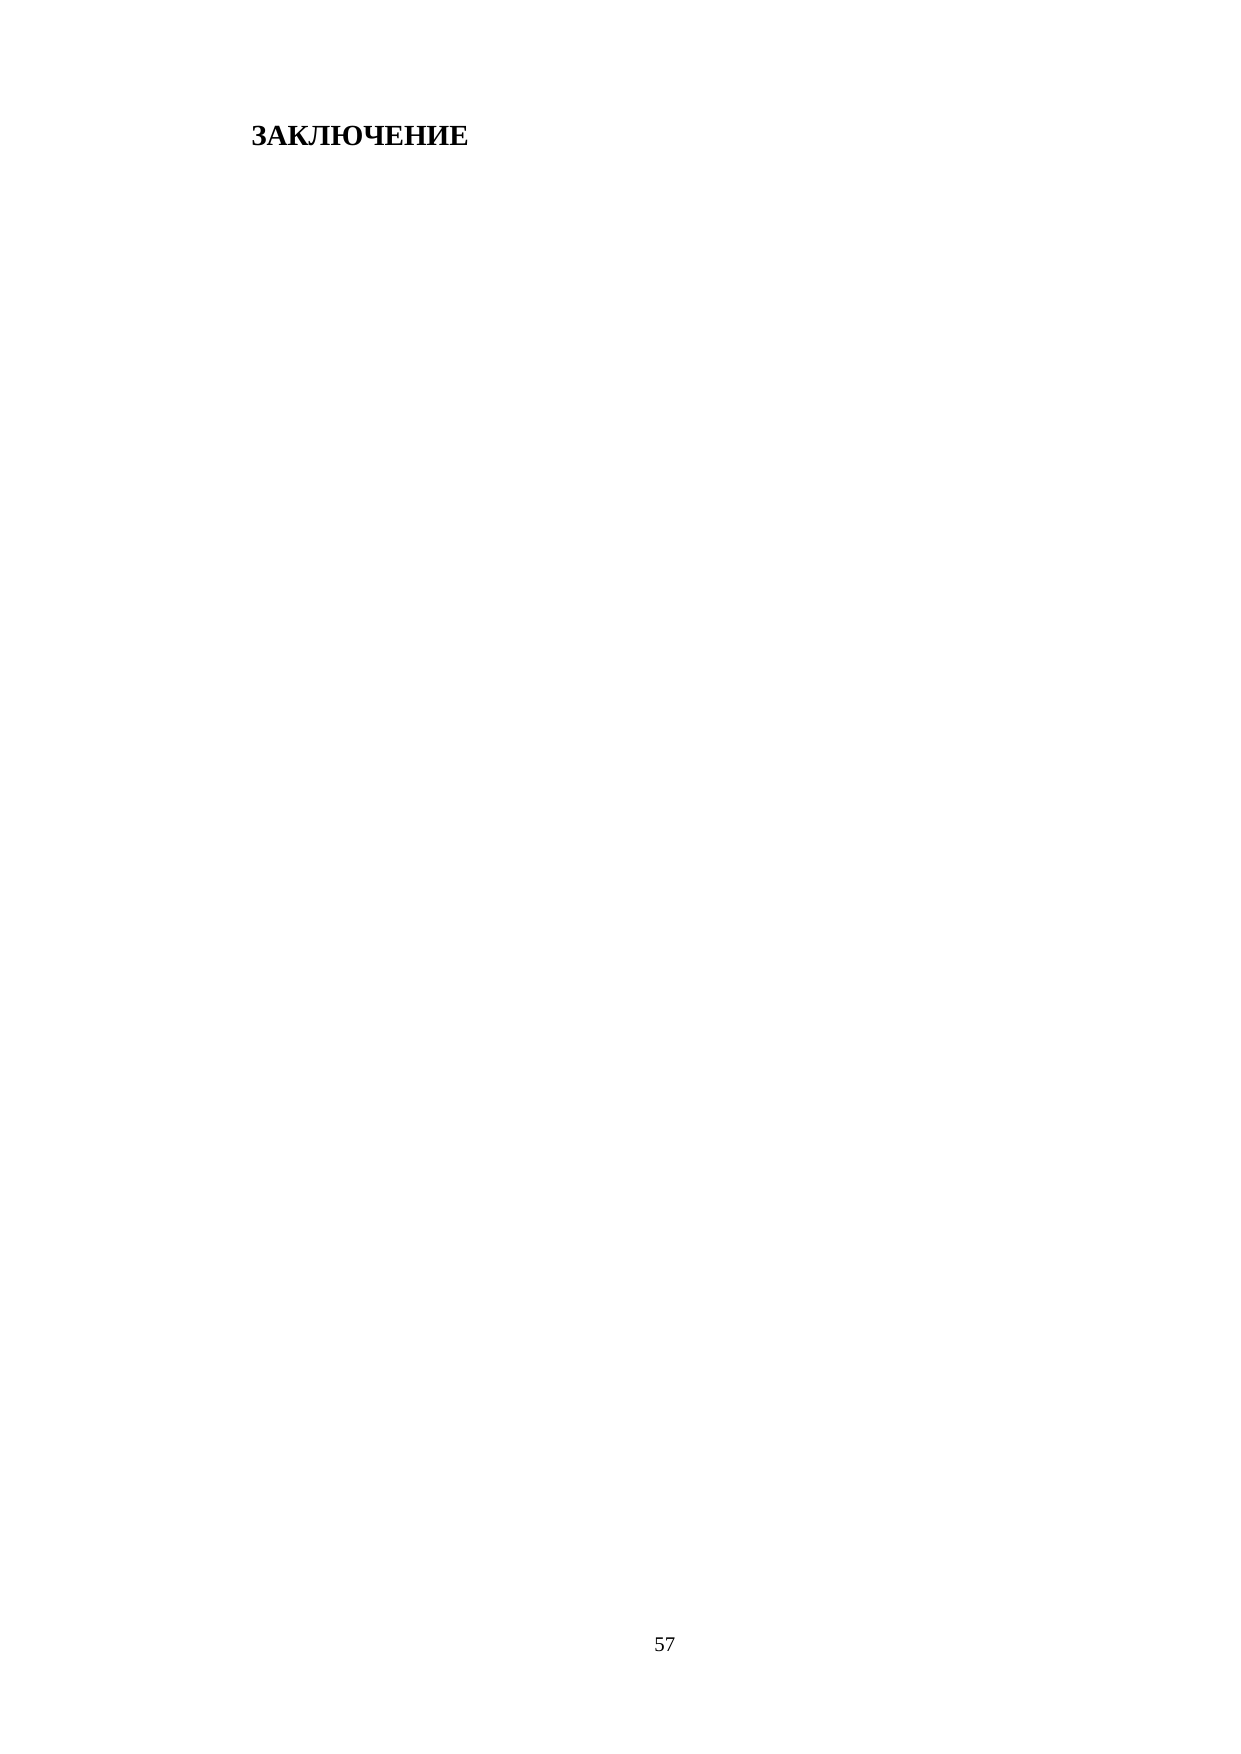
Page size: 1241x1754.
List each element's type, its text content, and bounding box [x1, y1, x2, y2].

subtitle ЗАКЛЮЧЕНИЕ [177, 118, 1152, 152]
